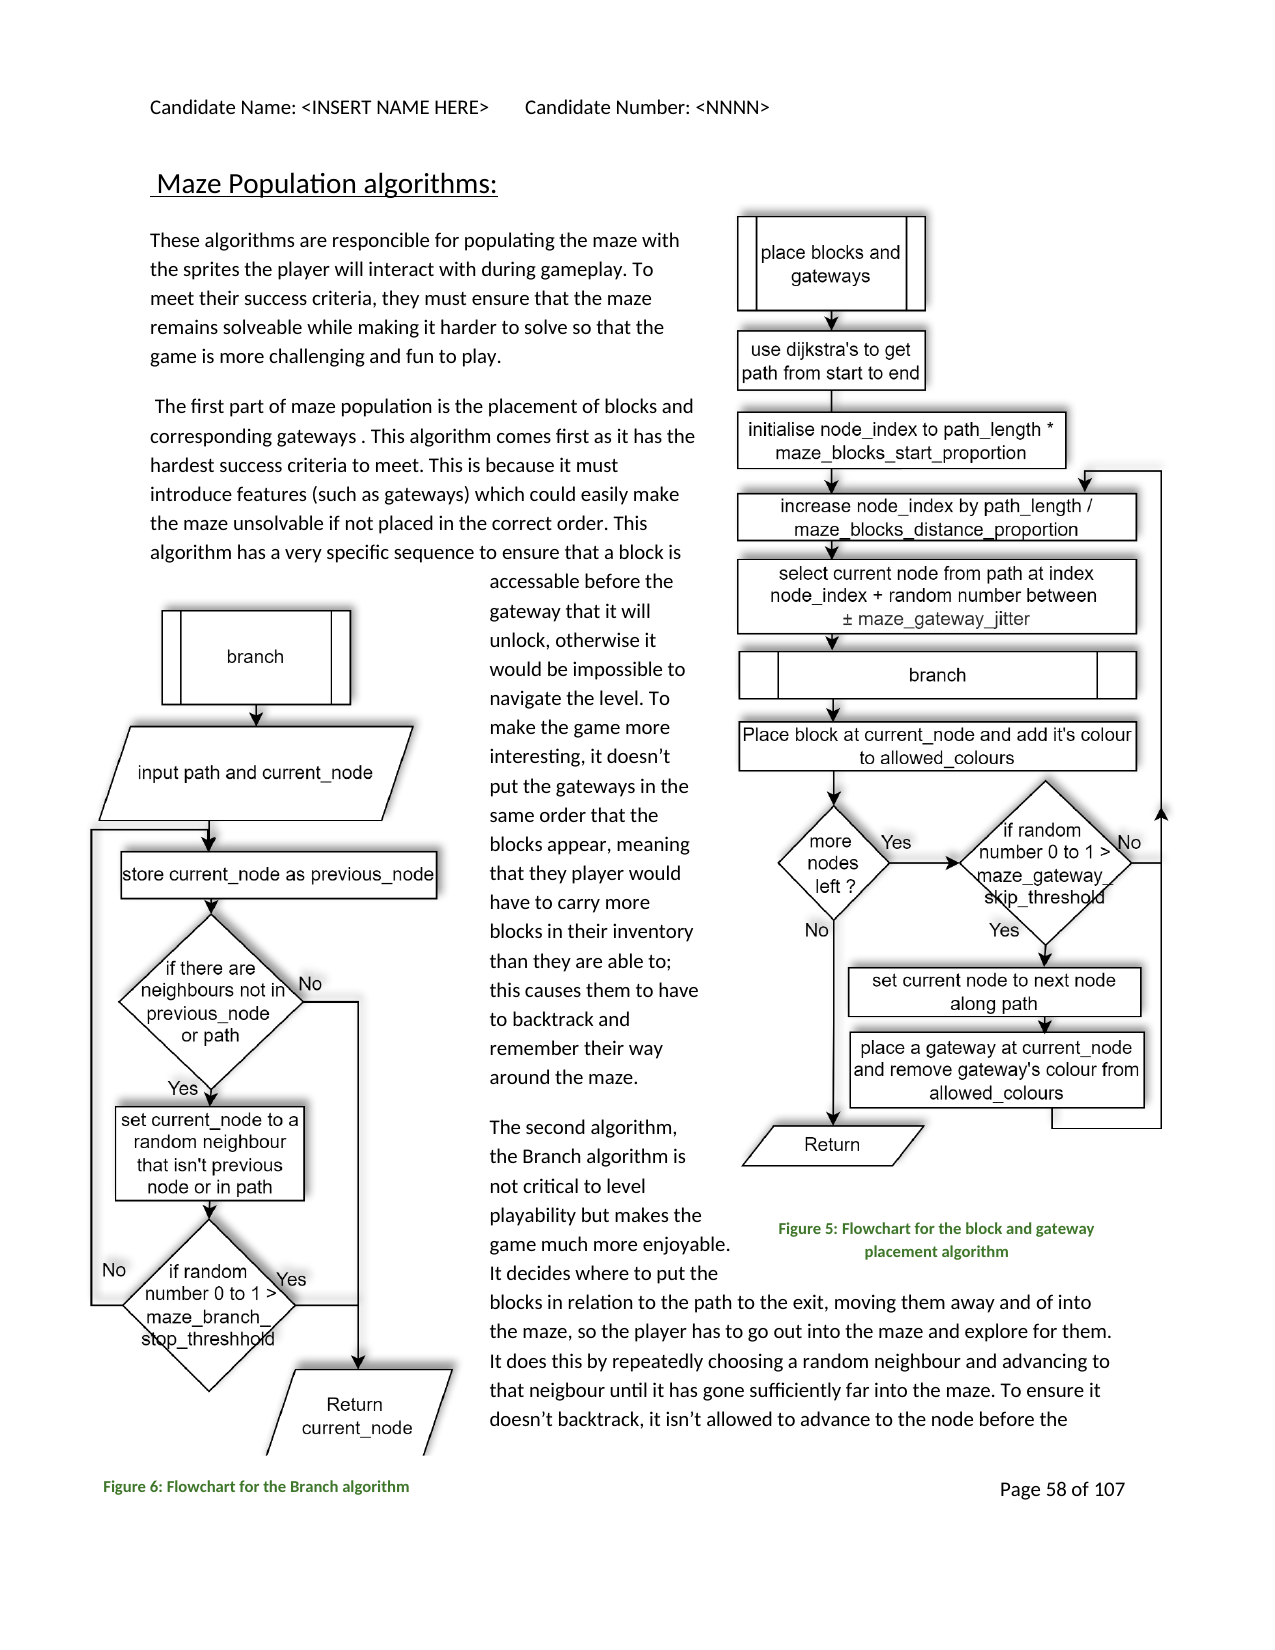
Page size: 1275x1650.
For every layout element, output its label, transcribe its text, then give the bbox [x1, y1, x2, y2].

text These algorithms are responcible for populating the maze with the sprites the player will interact with during gameplay. To meet their success criteria, they must ensure that the maze remains solveable while making it harder to solve so that the game is more challenging and fun to play. [150, 227, 719, 369]
text The first part of maze population is the placement of blocks and corresponding gateways . This algorithm comes first as it has the hardest success criteria to meet. This is because it must introduce features (such as gateways) which could easily make the maze unsolvable if not placed in the correct order. This algorithm has a very specific sequence to ensure that a block is accessable before the gateway that it will unlock, otherwise it would be impossible to navigate the level. To make the game more interesting, it doesn’t put the gateways in the same order that the blocks appear, meaning that they player would have to carry more blocks in their inventory than they are able to; this causes them to have to backtrack and remember their way around the maze. [150, 394, 719, 1090]
picture [51, 594, 470, 1481]
text Maze Population algorithms: [150, 165, 1125, 201]
picture [721, 199, 1193, 1182]
